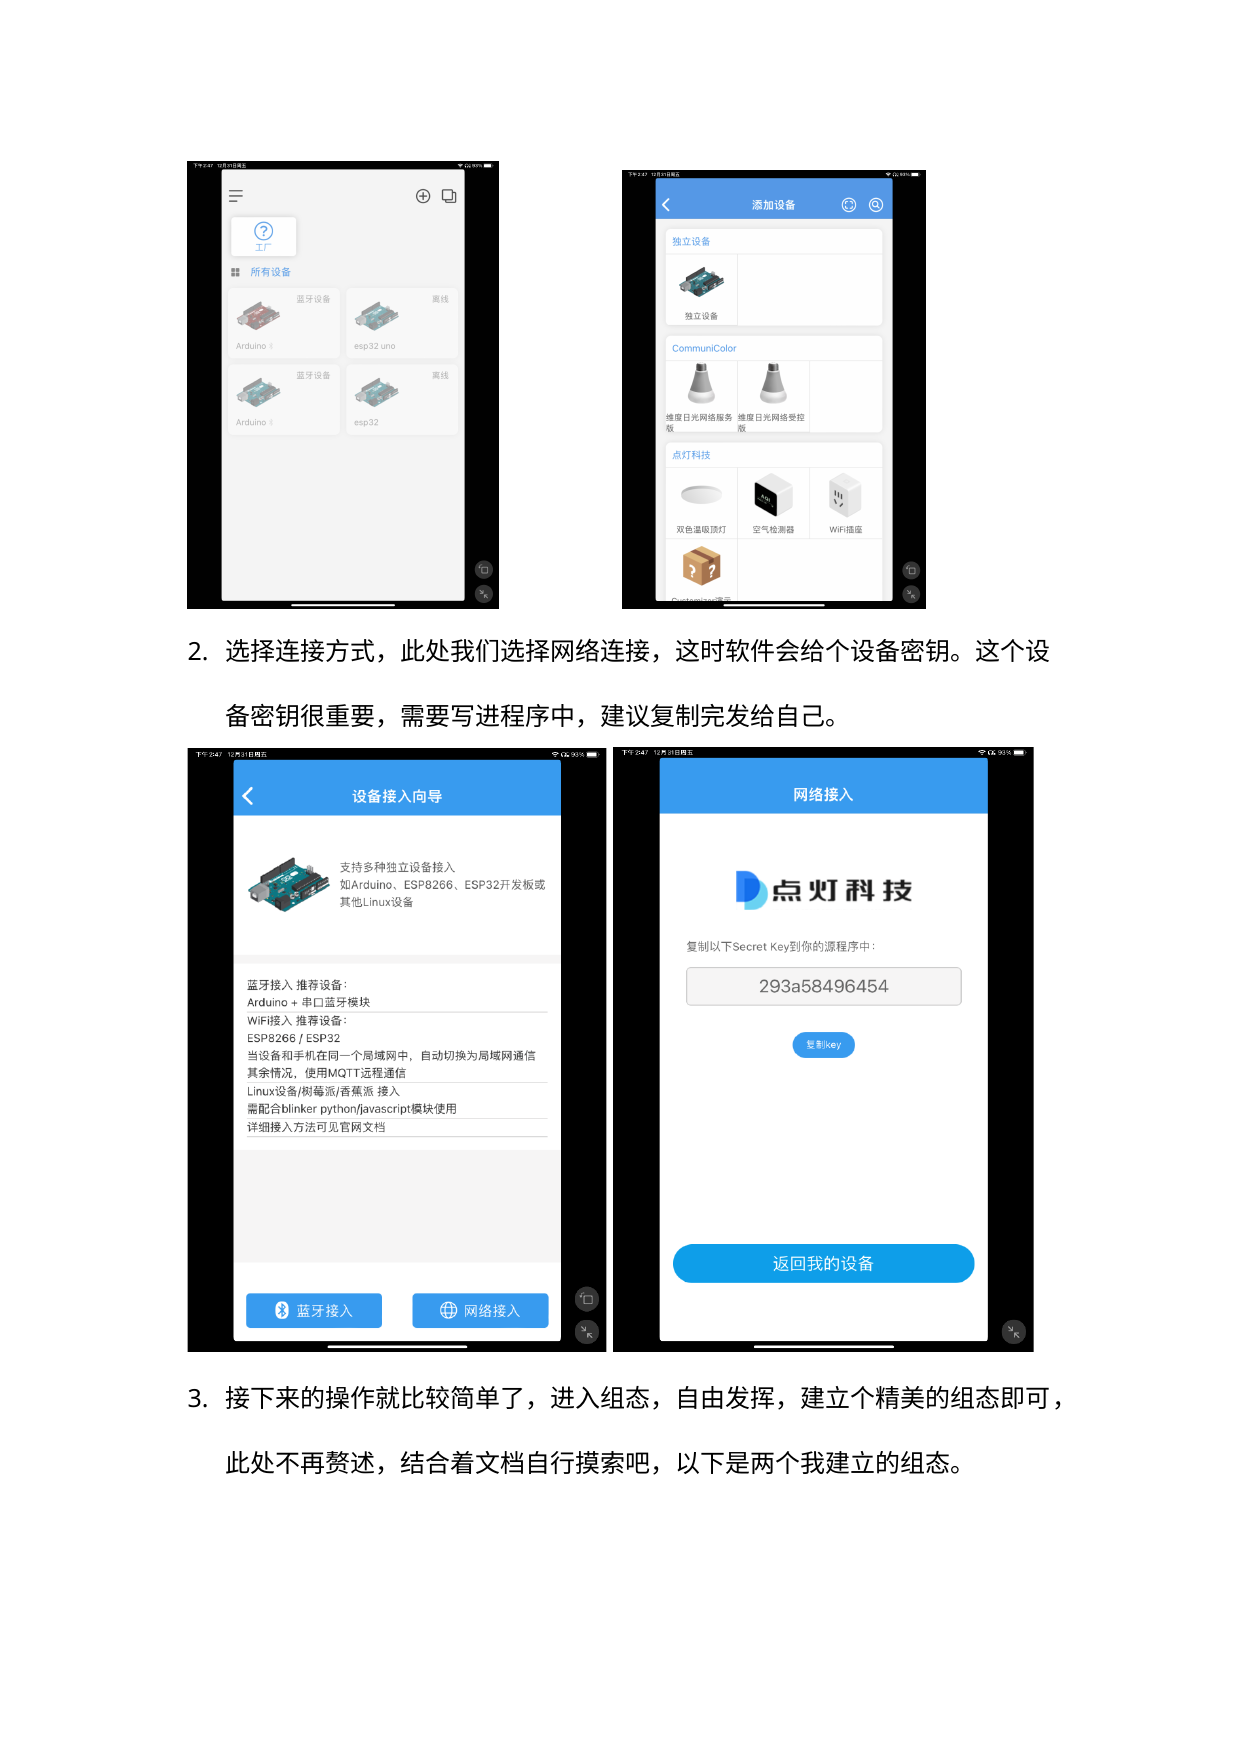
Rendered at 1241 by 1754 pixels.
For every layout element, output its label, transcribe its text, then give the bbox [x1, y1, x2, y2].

picture [187, 161, 499, 609]
picture [187, 748, 607, 1352]
list 选择连接方式，此处我们选择网络连接，这时软件会给个设备密钥。这个设备密钥很重要，需要写进程序中，建议复制完发给自己。 [187, 617, 1053, 747]
picture [622, 170, 926, 609]
list 接下来的操作就比较简单了，进入组态，自由发挥，建立个精美的组态即可，此处不再赘述，结合着文档自行摸索吧，以下是两个我建立的组态。 [187, 1364, 1053, 1494]
picture [613, 747, 1034, 1352]
